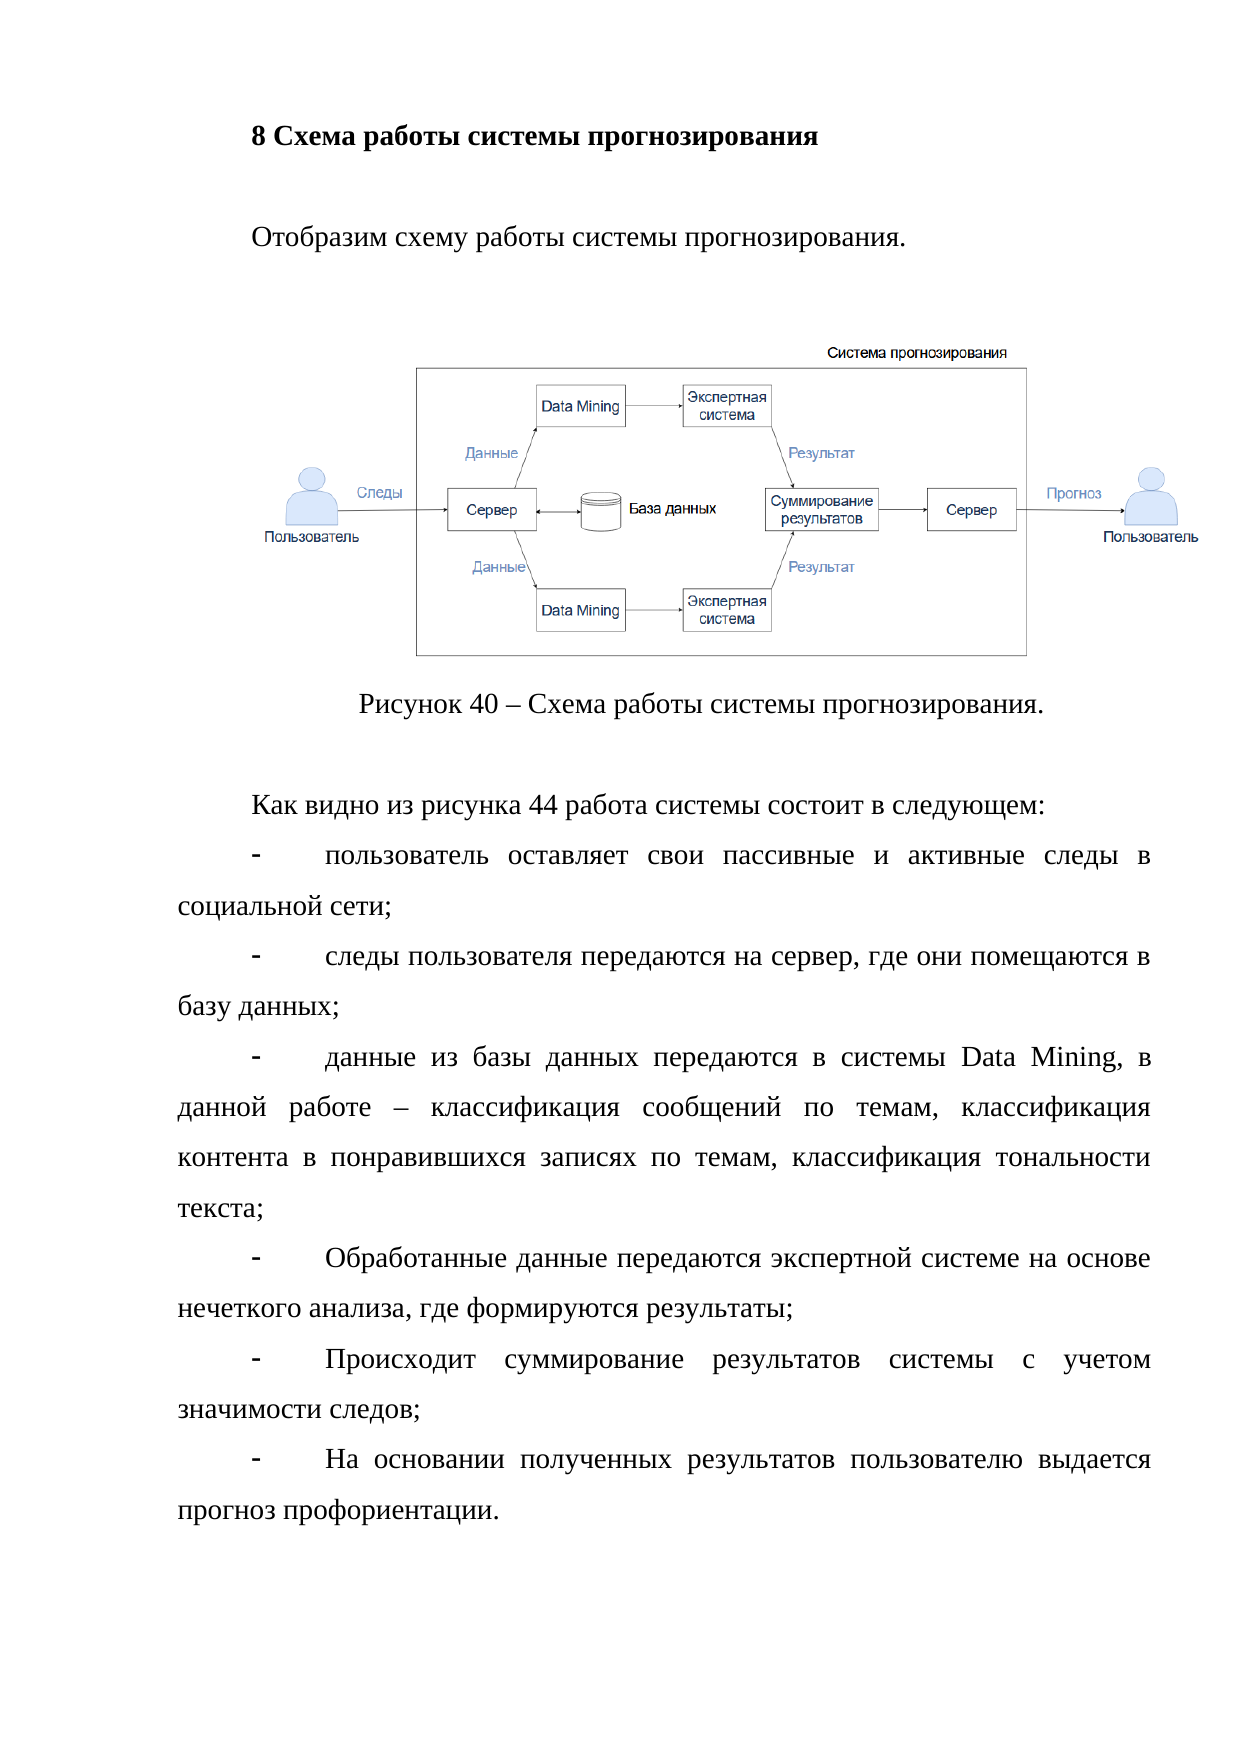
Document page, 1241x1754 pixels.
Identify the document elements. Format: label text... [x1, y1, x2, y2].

list данные из базы данных передаются в системы Data Mining, в данной работе – классификация сообщений по темам, классификация контента в понравившихся записях по темам, классификация тональности текста; [177, 1039, 1152, 1223]
list Обработанные данные передаются экспертной системе на основе нечеткого анализа, где формируются результаты; [177, 1240, 1152, 1324]
list Происходит суммирование результатов системы с учетом значимости следов; [177, 1341, 1152, 1425]
list На основании полученных результатов пользователю выдается прогноз профориентации. [177, 1442, 1152, 1526]
list следы пользователя передаются на сервер, где они помещаются в базу данных; [177, 938, 1152, 1022]
list пользователь оставляет свои пассивные и активные следы в социальной сети; [177, 837, 1152, 921]
text Как видно из рисунка 44 работа системы состоит в следующем: [177, 787, 1152, 821]
text Отобразим схему работы системы прогнозирования. [177, 219, 1152, 252]
picture [251, 319, 1226, 672]
subtitle 8 Схема работы системы прогнозирования [177, 118, 1152, 152]
